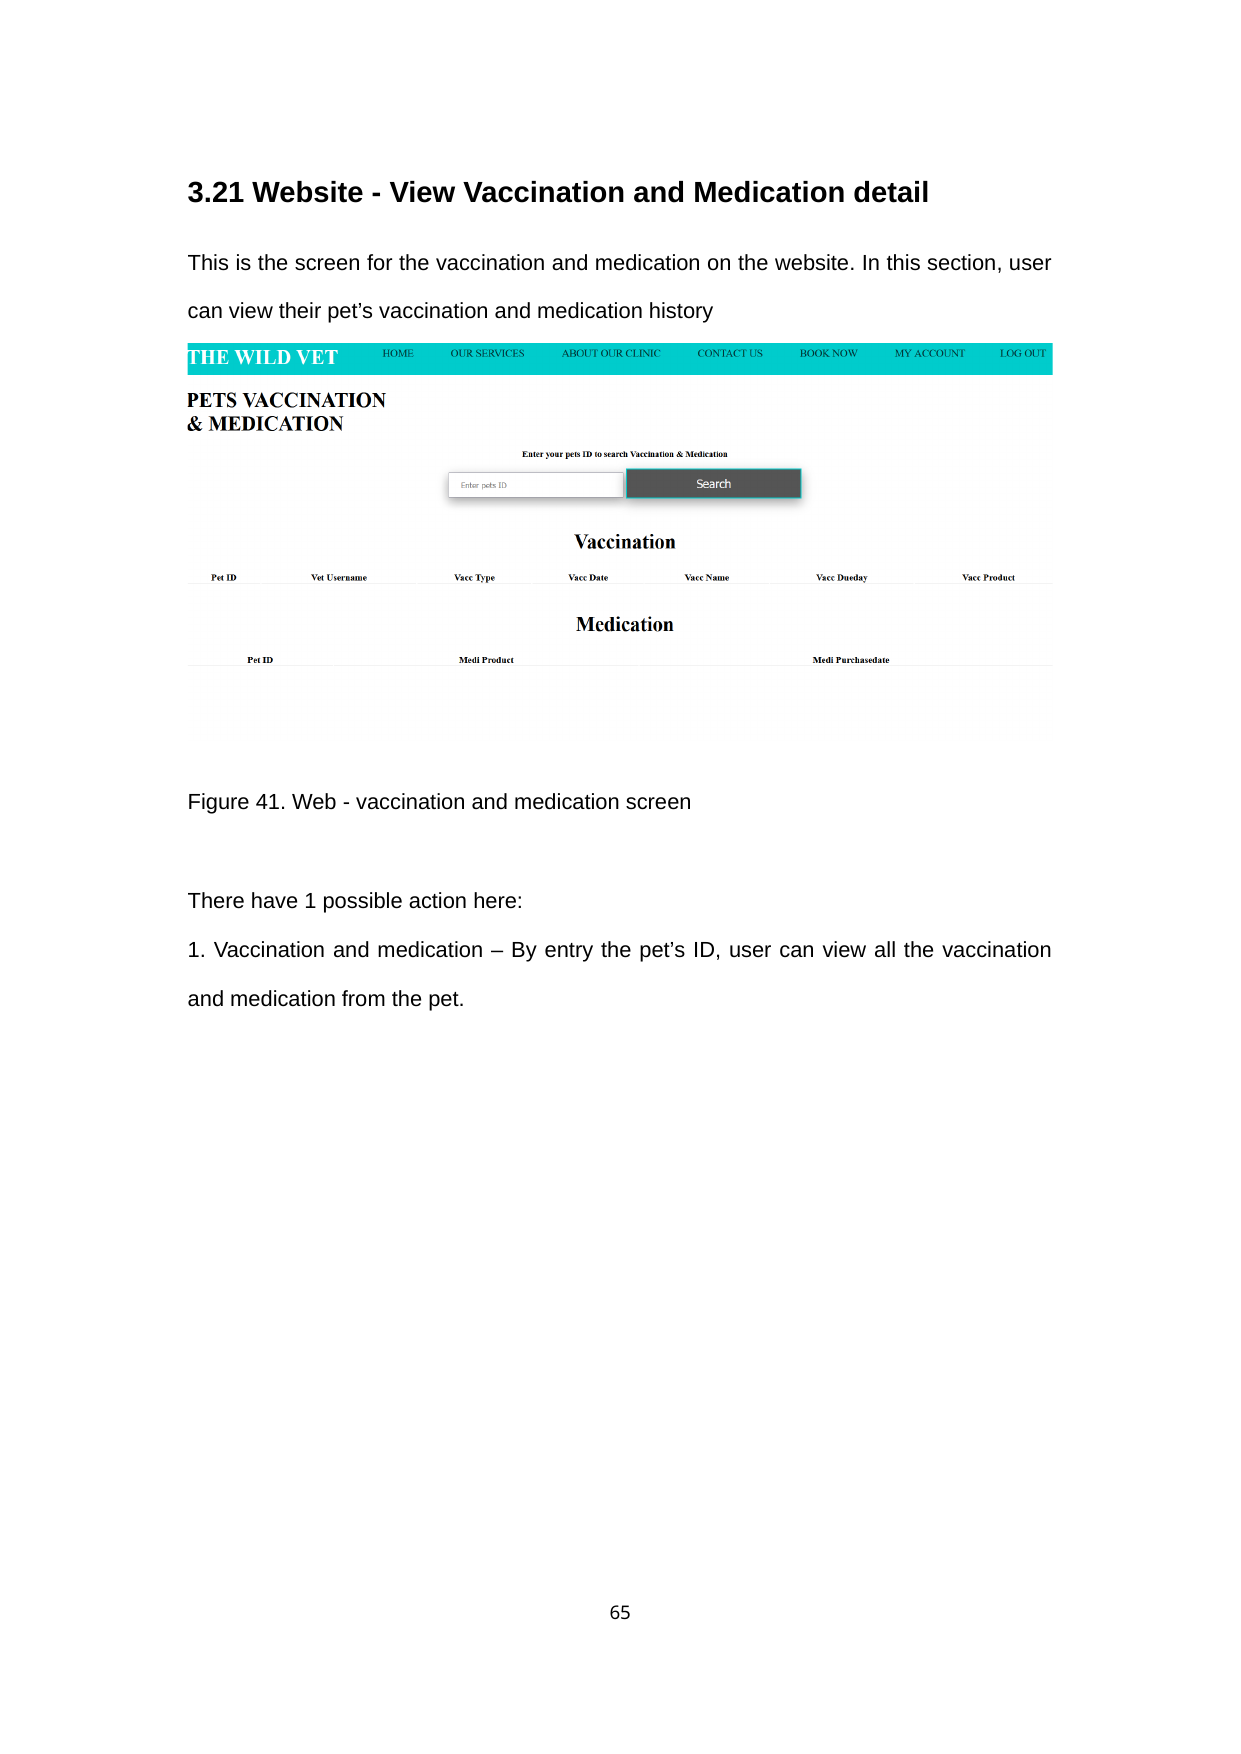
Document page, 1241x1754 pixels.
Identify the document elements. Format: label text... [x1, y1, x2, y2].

text Figure 41. Web - vaccination and medication screen [187, 785, 1053, 818]
text 1. Vaccination and medication – By entry the pet’s ID, user can view all the vaccination and medication from the pet. [187, 933, 1053, 1014]
subtitle 3.21 Website - View Vaccination and Medication detail [187, 160, 1053, 225]
text There have 1 possible action here: [187, 884, 1053, 916]
picture [187, 343, 1053, 741]
text This is the screen for the vaccination and medication on the website. In this section, user can view their pet’s vaccination and medication history [187, 246, 1053, 327]
